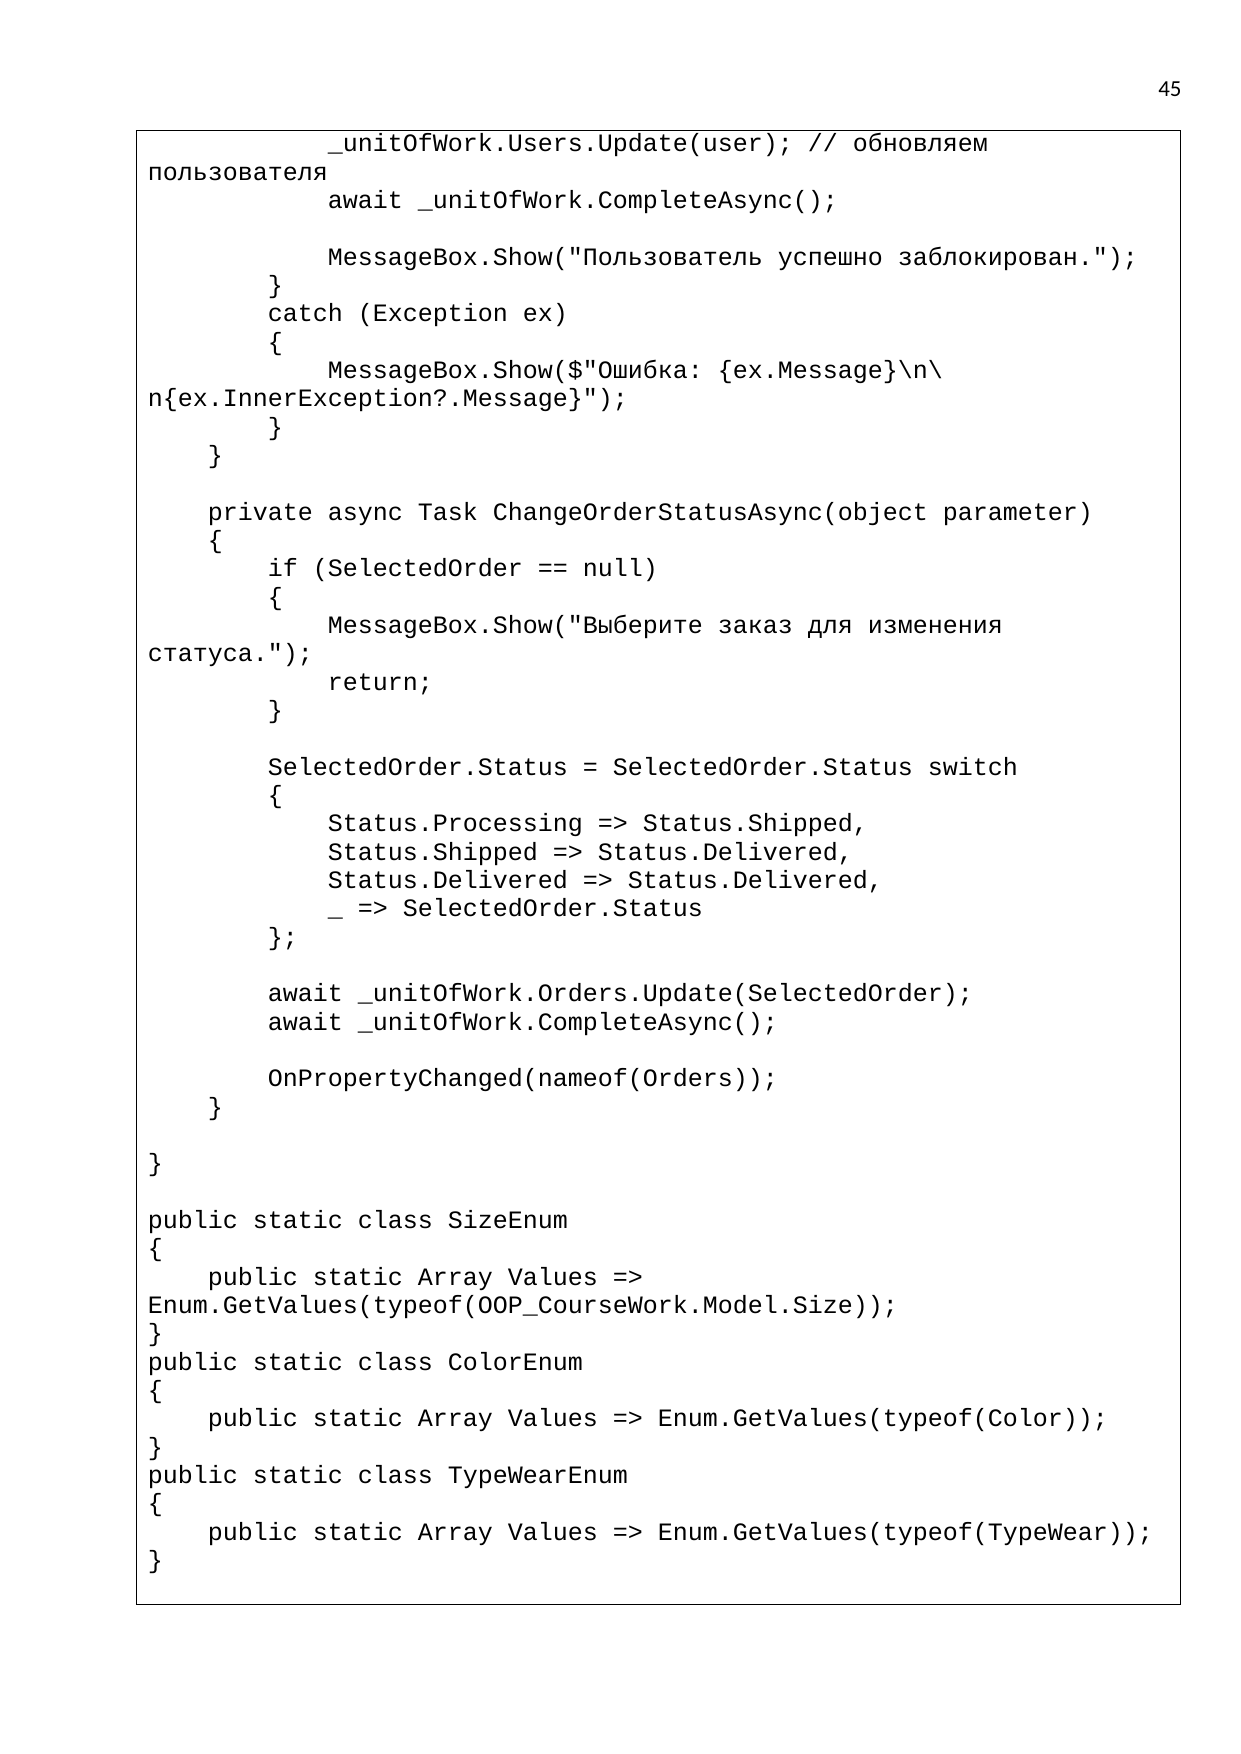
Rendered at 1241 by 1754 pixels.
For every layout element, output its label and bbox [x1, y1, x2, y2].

table_header [137, 131, 1180, 1604]
